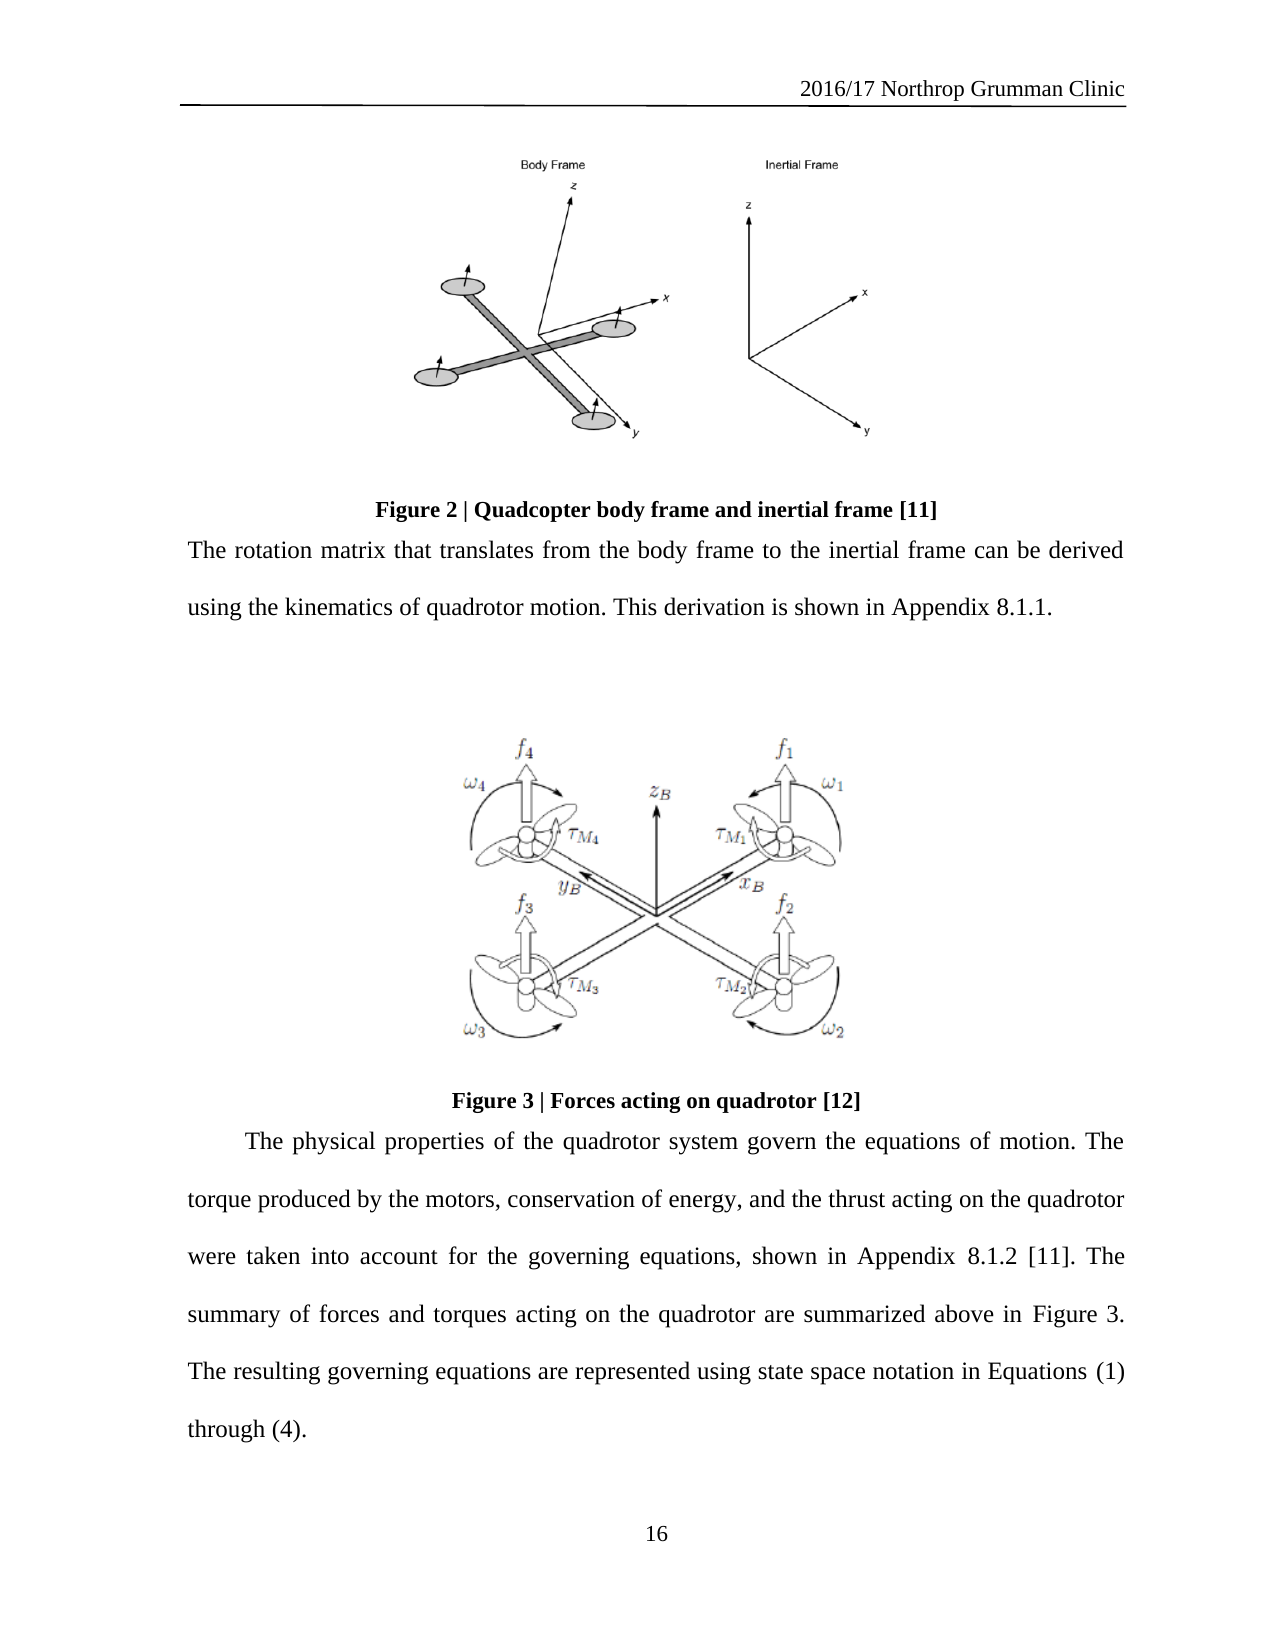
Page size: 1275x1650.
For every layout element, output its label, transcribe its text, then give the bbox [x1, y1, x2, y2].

text The rotation matrix that translates from the body frame to the inertial frame can be derived using the kinematics of quadrotor motion. This derivation is shown in Appendix 8.1.1. [187, 535, 1125, 621]
picture [451, 732, 862, 1047]
picture [395, 150, 917, 455]
